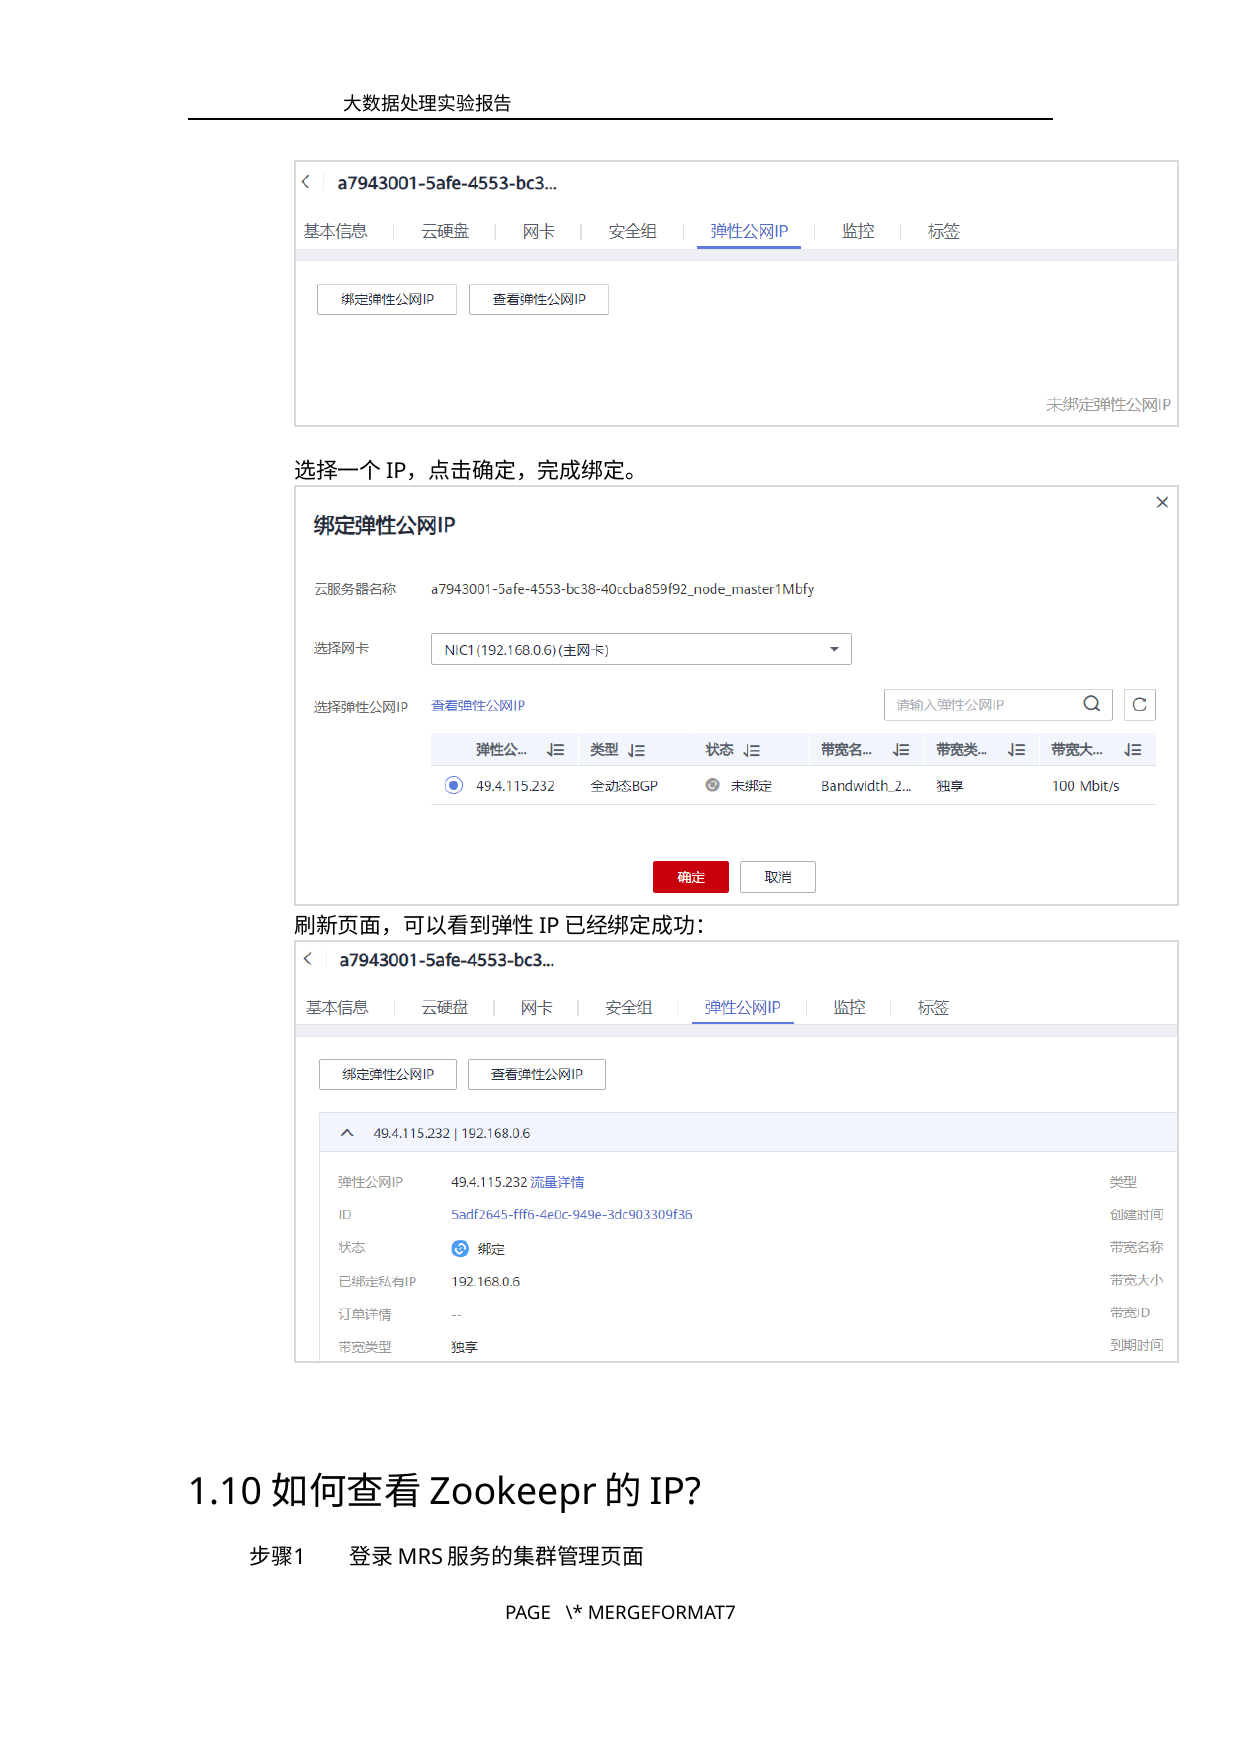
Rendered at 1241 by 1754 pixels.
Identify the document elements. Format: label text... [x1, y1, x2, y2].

list 登录MRS服务的集群管理页面 [306, 1539, 1053, 1571]
subtitle 如何查看Zookeepr的IP? [187, 1457, 1053, 1522]
picture [296, 162, 1177, 425]
picture [296, 942, 1177, 1361]
text 选择一个IP，点击确定，完成绑定。 [294, 452, 1053, 485]
text 刷新页面，可以看到弹性IP已经绑定成功： [294, 907, 1053, 940]
picture [296, 487, 1177, 904]
